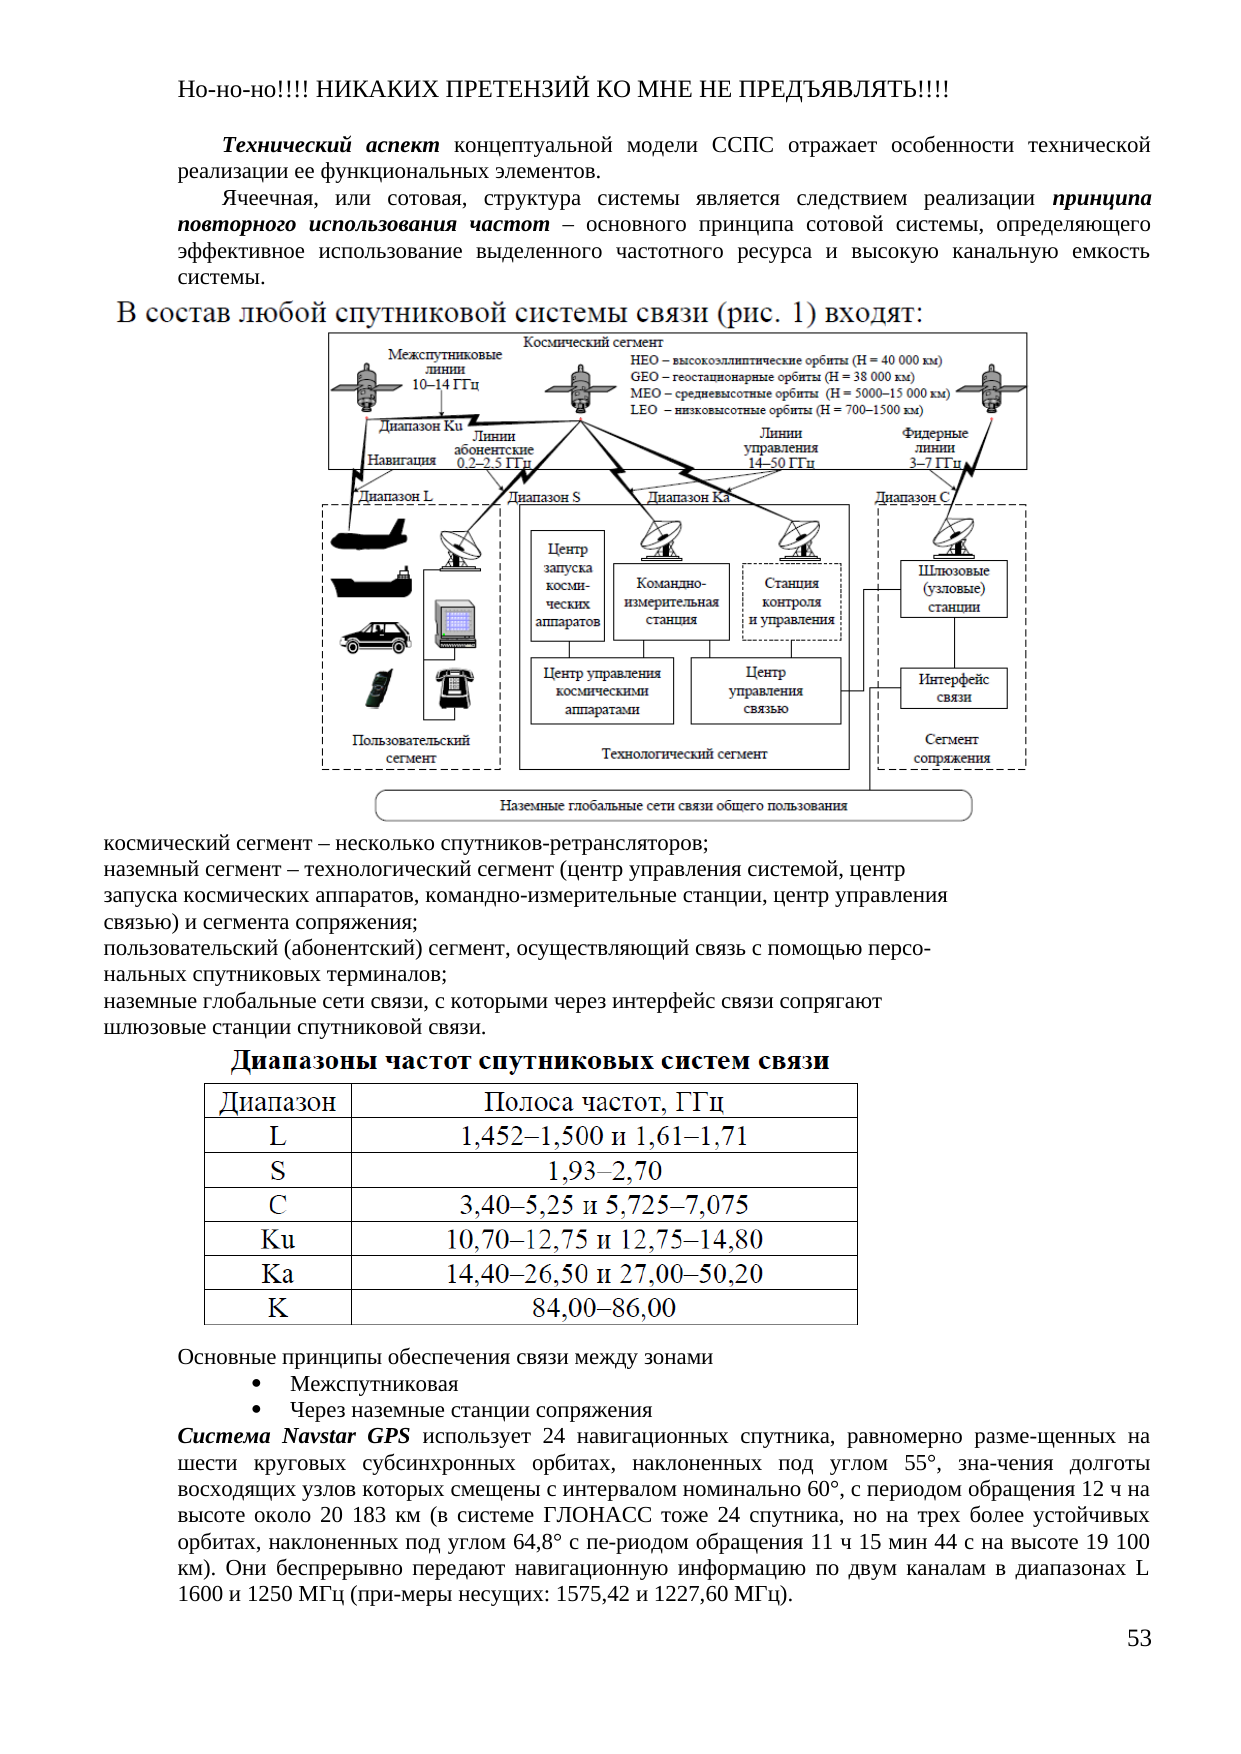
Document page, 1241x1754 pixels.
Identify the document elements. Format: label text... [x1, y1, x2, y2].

text Технический аспект концептуальной модели ССПС отражает особенности технической реализации ее функциональных элементов. [177, 131, 1152, 184]
text нальных спутниковых терминалов; [103, 960, 1152, 987]
text наземный сегмент – технологический сегмент (центр управления системой, центр [103, 855, 1152, 881]
text Система Navstar GPS использует 24 навигационных спутника, равномерно разме-щенных на шести круговых субсинхронных орбитах, наклоненных под углом 55°, зна-чения долготы восходящих узлов которых смещены с интервалом номинально 60°, с периодом обращения 12 ч на высоте около 20 183 км (в системе ГЛОНАСС тоже 24 спутника, но на трех более устойчивых орбитах, наклоненных под углом 64,8° с пе-риодом обращения 11 ч 15 мин 44 с на высоте 19 100 км). Они беспрерывно передают навигационную информацию по двум каналам в диапазонах L 1600 и 1250 МГц (при-меры несущих: 1575,42 и 1227,60 МГц). [177, 1422, 1152, 1607]
text Ячеечная, или сотовая, структура системы является следствием реализации принципа повторного использования частот – основного принципа сотовой системы, определяющего эффективное использование выделенного частотного ресурса и высокую канальную емкость системы. [177, 184, 1152, 289]
list Межспутниковая [252, 1370, 1152, 1396]
picture [103, 289, 1078, 829]
text космический сегмент – несколько спутников-ретрансляторов; [103, 829, 1152, 855]
text Основные принципы обеспечения связи между зонами [177, 1343, 1152, 1370]
text пользовательский (абонентский) сегмент, осуществляющий связь с помощью персо- [103, 934, 1152, 960]
list Через наземные станции сопряжения [252, 1396, 1152, 1422]
text наземные глобальные сети связи, с которыми через интерфейс связи сопрягают [103, 987, 1152, 1013]
text запуска космических аппаратов, командно-измерительные станции, центр управления [103, 881, 1152, 908]
text связью) и сегмента сопряжения; [103, 908, 1152, 934]
picture [177, 1039, 884, 1344]
text шлюзовые станции спутниковой связи. [103, 1013, 1152, 1039]
